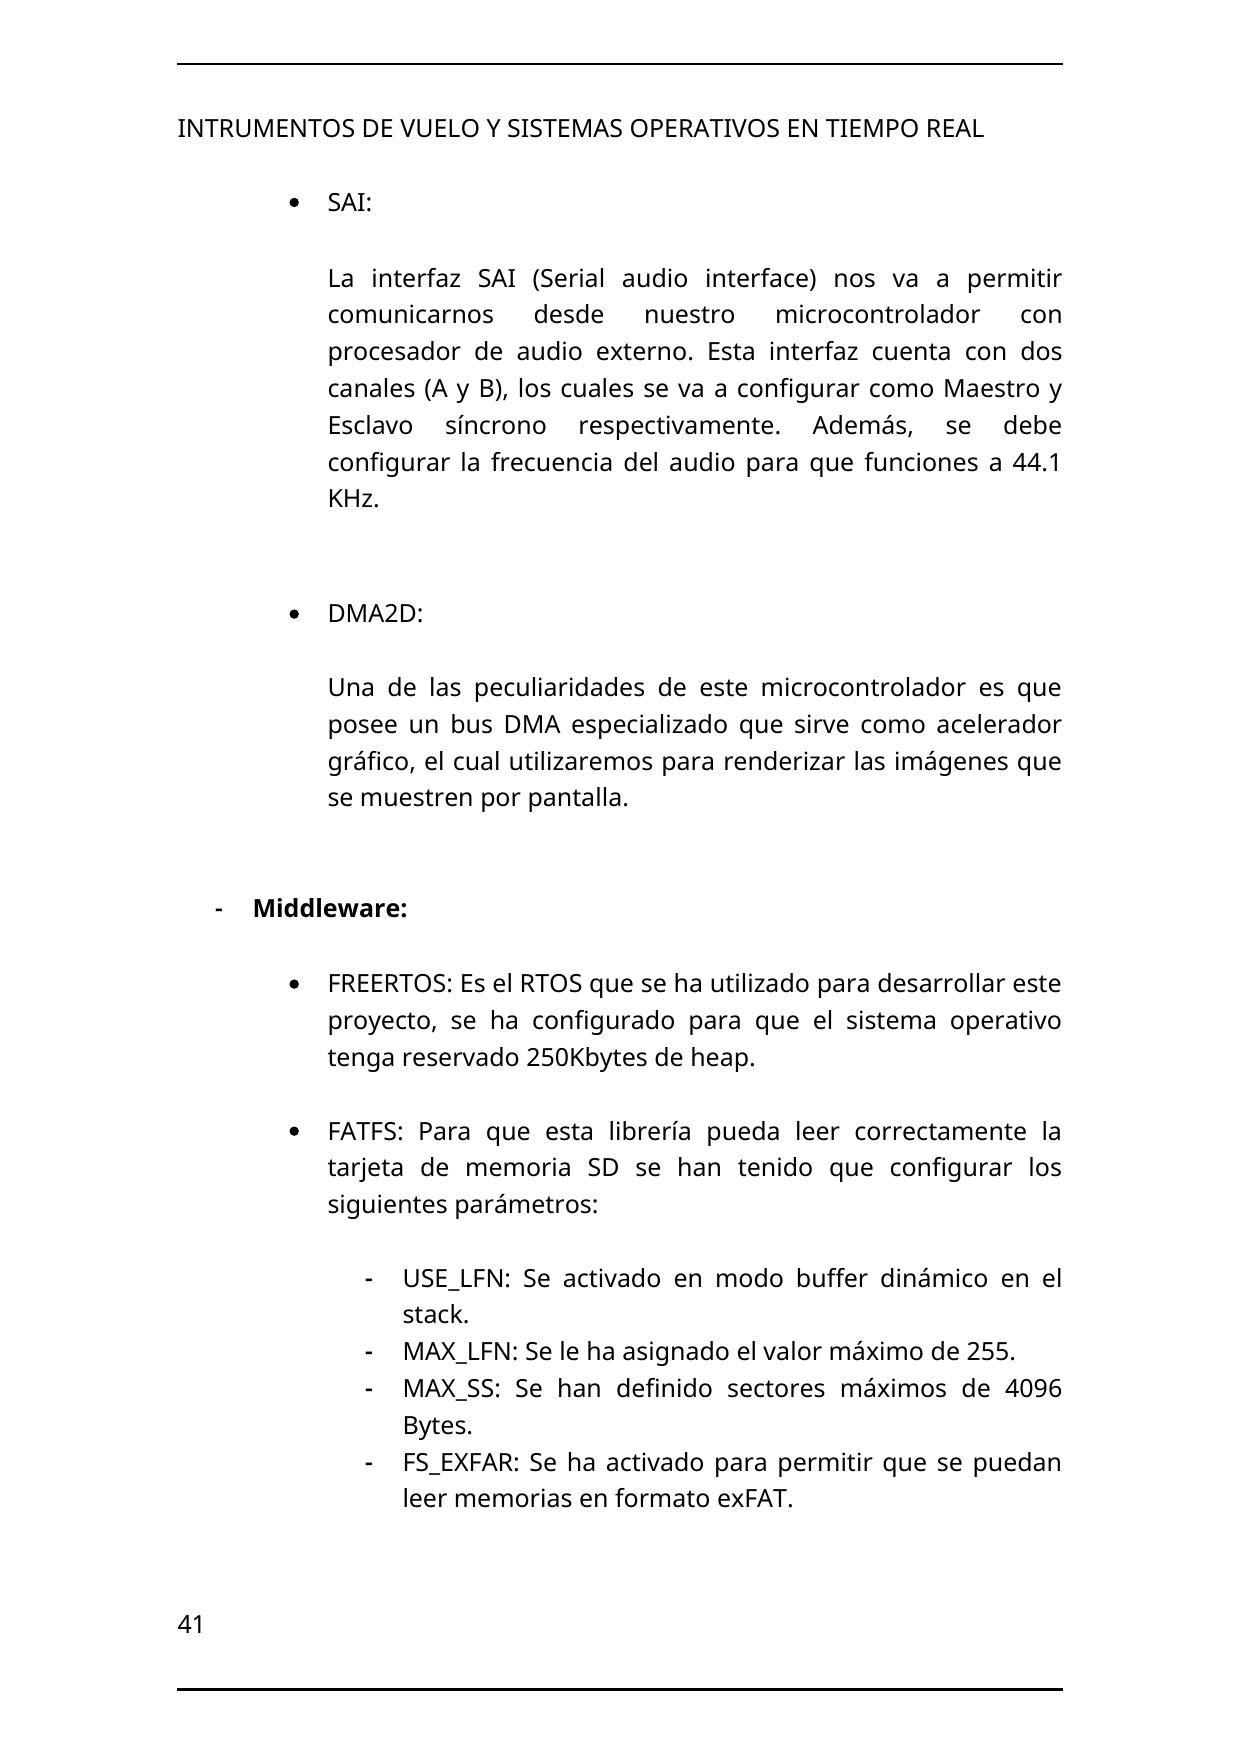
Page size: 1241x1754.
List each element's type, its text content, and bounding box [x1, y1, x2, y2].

list FREERTOS: Es el RTOS que se ha utilizado para desarrollar este proyecto, se ha configurado para que el sistema operativo tenga reservado 250Kbytes de heap. [290, 966, 1063, 1074]
list MAX_LFN: Se le ha asignado el valor máximo de 255. [365, 1334, 1063, 1368]
list FS_EXFAR: Se ha activado para permitir que se puedan leer memorias en formato exFAT. [365, 1444, 1063, 1515]
list SAI: [290, 184, 1063, 218]
list La interfaz SAI (Serial audio interface) nos va a permitir comunicarnos desde nuestro microcontrolador con procesador de audio externo. Esta interfaz cuenta con dos canales (A y B), los cuales se va a configurar como Maestro y Esclavo síncrono respectivamente. Además, se debe configurar la frecuencia del audio para que funciones a 44.1 KHz. [327, 260, 1063, 515]
list Middleware: [215, 890, 1063, 924]
list Una de las peculiaridades de este microcontrolador es que posee un bus DMA especializado que sirve como acelerador gráfico, el cual utilizaremos para renderizar las imágenes que se muestren por pantalla. [327, 669, 1063, 814]
list DMA2D: [290, 596, 1063, 630]
list FATFS: Para que esta librería pueda leer correctamente la tarjeta de memoria SD se han tenido que configurar los siguientes parámetros: [290, 1113, 1063, 1221]
list USE_LFN: Se activado en modo buffer dinámico en el stack. [365, 1260, 1063, 1331]
list MAX_SS: Se han definido sectores máximos de 4096 Bytes. [365, 1371, 1063, 1441]
